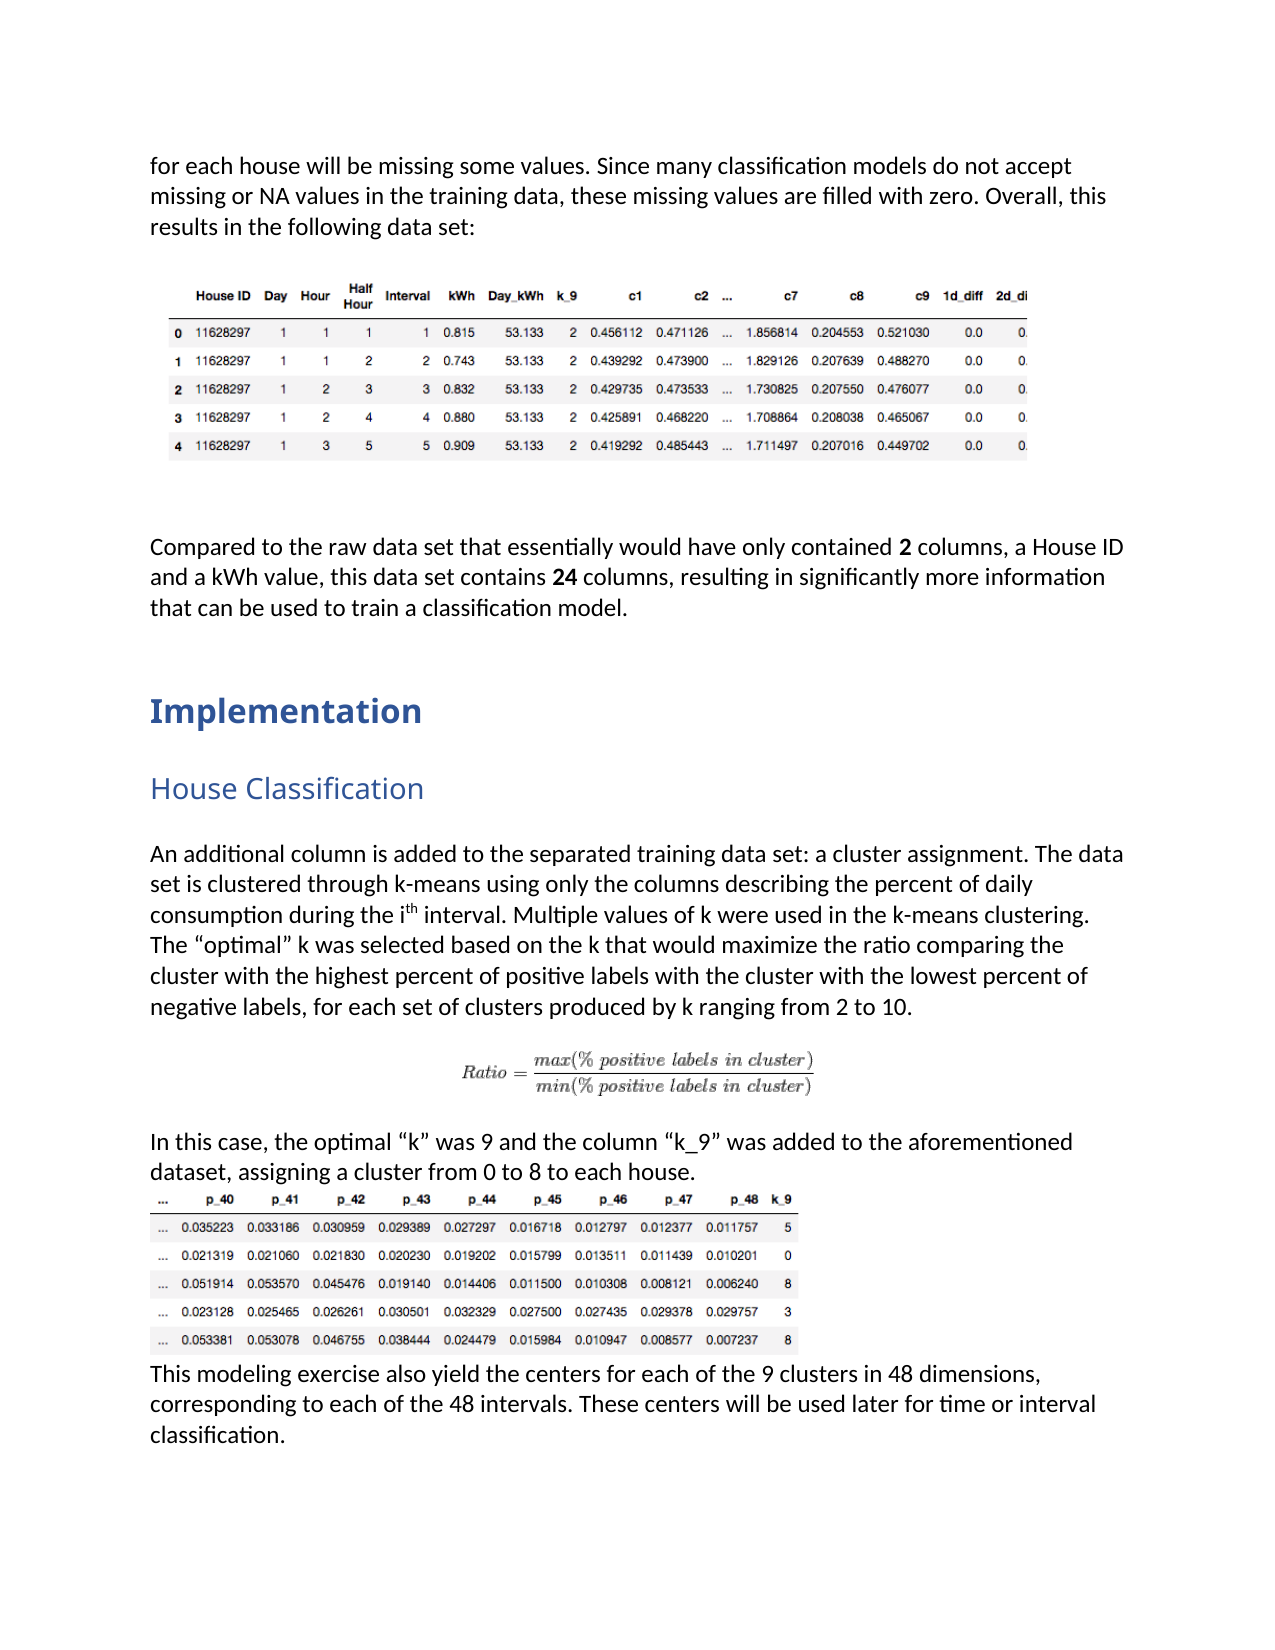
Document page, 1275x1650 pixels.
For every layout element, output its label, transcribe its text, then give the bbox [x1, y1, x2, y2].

text Compared to the raw data set that essentially would have only contained 2 columns, a House ID and a kWh value, this data set contains 24 columns, resulting in significantly more information that can be used to train a classification model. [150, 531, 1125, 623]
text This modeling exercise also yield the centers for each of the 9 clusters in 48 dimensions, corresponding to each of the 48 intervals. These centers will be used later for time or interval classification. [150, 1358, 1125, 1449]
picture [150, 1187, 815, 1358]
text An additional column is added to the separated training data set: a cluster assignment. The data set is clustered through k-means using only the columns describing the percent of daily consumption during the ith interval. Multiple values of k were used in the k-means clustering. The “optimal” k was selected based on the k that would maximize the ratio comparing the cluster with the highest percent of positive labels with the cluster with the lowest percent of negative labels, for each set of clusters produced by k ranging from 2 to 10. [150, 838, 1125, 1021]
subtitle House Classification [150, 768, 1125, 808]
picture [150, 272, 1028, 470]
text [150, 150, 1125, 242]
subtitle Implementation [150, 688, 1125, 733]
text In this case, the optimal “k” was 9 and the column “k_9” was added to the aforementioned dataset, assigning a cluster from 0 to 8 to each house. [150, 1126, 1125, 1187]
picture [461, 1051, 814, 1096]
